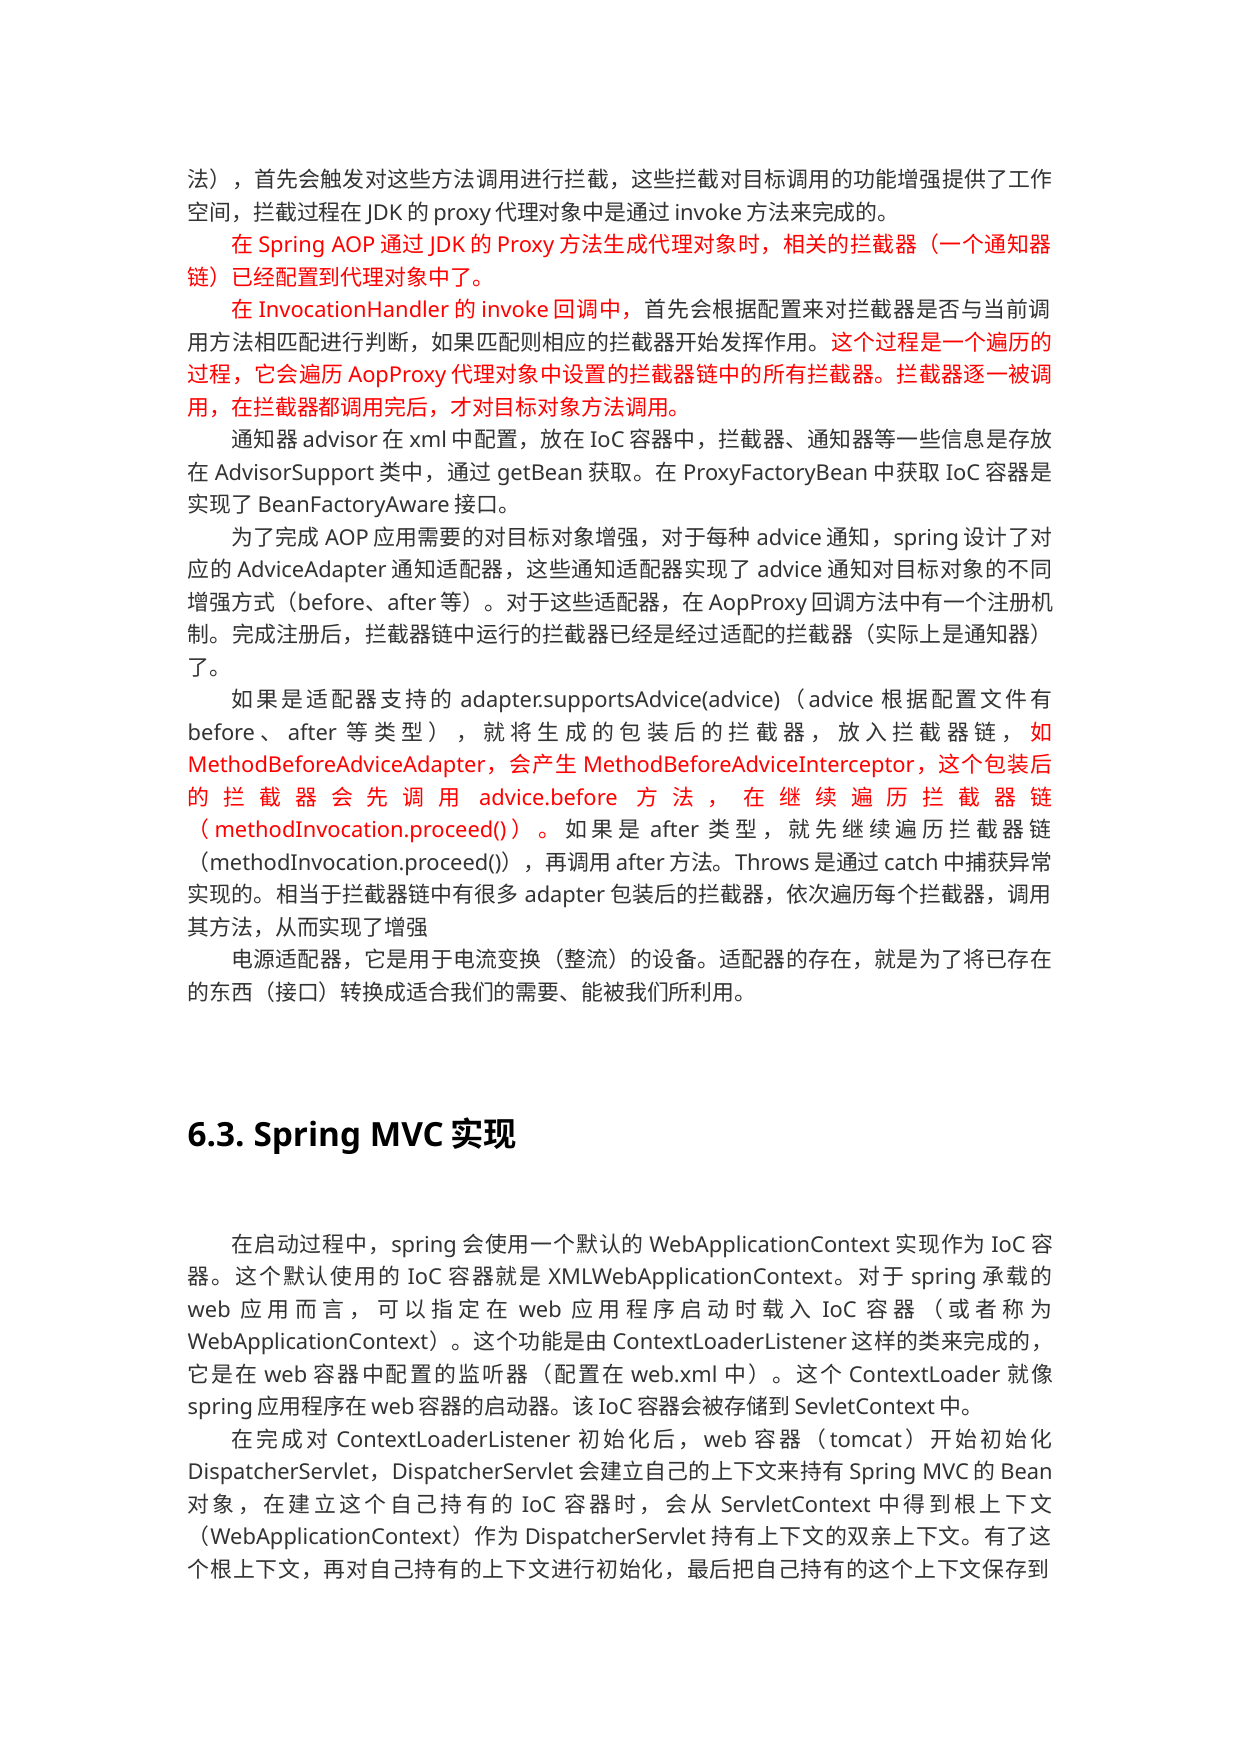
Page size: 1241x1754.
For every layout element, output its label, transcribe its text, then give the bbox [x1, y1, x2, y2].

text 为了完成AOP应用需要的对目标对象增强，对于每种advice通知，spring设计了对应的AdviceAdapter通知适配器，这些通知适配器实现了advice通知对目标对象的不同增强方式（before、after等）。对于这些适配器，在AopProxy回调方法中有一个注册机制。完成注册后，拦截器链中运行的拦截器已经是经过适配的拦截器（实际上是通知器）了。 [187, 519, 1053, 682]
text 在Spring AOP通过JDK的Proxy方法生成代理对象时，相关的拦截器（一个通知器链）已经配置到代理对象中了。 [187, 227, 1053, 292]
text 在启动过程中，spring会使用一个默认的WebApplicationContext实现作为IoC容器。这个默认使用的IoC容器就是XMLWebApplicationContext。对于spring承载的web应用而言，可以指定在web应用程序启动时载入IoC容器（或者称为WebApplicationContext）。这个功能是由ContextLoaderListener这样的类来完成的，它是在web容器中配置的监听器（配置在web.xml中）。这个ContextLoader就像spring应用程序在web容器的启动器。该IoC容器会被存储到SevletContext中。 [187, 1226, 1053, 1421]
text 在AopProxy代理的接口方法被调用执行时（调用原对象的方法即调用代理对象的方法），首先会触发对这些方法调用进行拦截，这些拦截对目标调用的功能增强提供了工作空间，拦截过程在JDK的proxy代理对象中是通过invoke方法来完成的。 [187, 162, 1053, 227]
text 通知器advisor在xml中配置，放在IoC容器中，拦截器、通知器等一些信息是存放在AdvisorSupport类中，通过getBean获取。在ProxyFactoryBean中获取IoC容器是实现了BeanFactoryAware接口。 [187, 422, 1053, 519]
text 如果是适配器支持的adapter.supportsAdvice(advice)（advice根据配置文件有before、after等类型），就将生成的包装后的拦截器，放入拦截器链，如MethodBeforeAdviceAdapter，会产生MethodBeforeAdviceInterceptor，这个包装后的拦截器会先调用advice.before方法，在继续遍历拦截器链（methodInvocation.proceed()）。如果是after类型，就先继续遍历拦截器链（methodInvocation.proceed()），再调用after方法。Throws是通过catch中捕获异常实现的。相当于拦截器链中有很多adapter包装后的拦截器，依次遍历每个拦截器，调用其方法，从而实现了增强 [187, 682, 1053, 942]
text 电源适配器，它是用于电流变换（整流）的设备。适配器的存在，就是为了将已存在的东西（接口）转换成适合我们的需要、能被我们所利用。 [187, 942, 1053, 1007]
subtitle 6.3. Spring MVC实现 [187, 1099, 1053, 1164]
text 在InvocationHandler的invoke回调中，首先会根据配置来对拦截器是否与当前调用方法相匹配进行判断，如果匹配则相应的拦截器开始发挥作用。这个过程是一个遍历的过程，它会遍历AopProxy代理对象中设置的拦截器链中的所有拦截器。拦截器逐一被调用，在拦截器都调用完后，才对目标对象方法调用。 [187, 292, 1053, 422]
